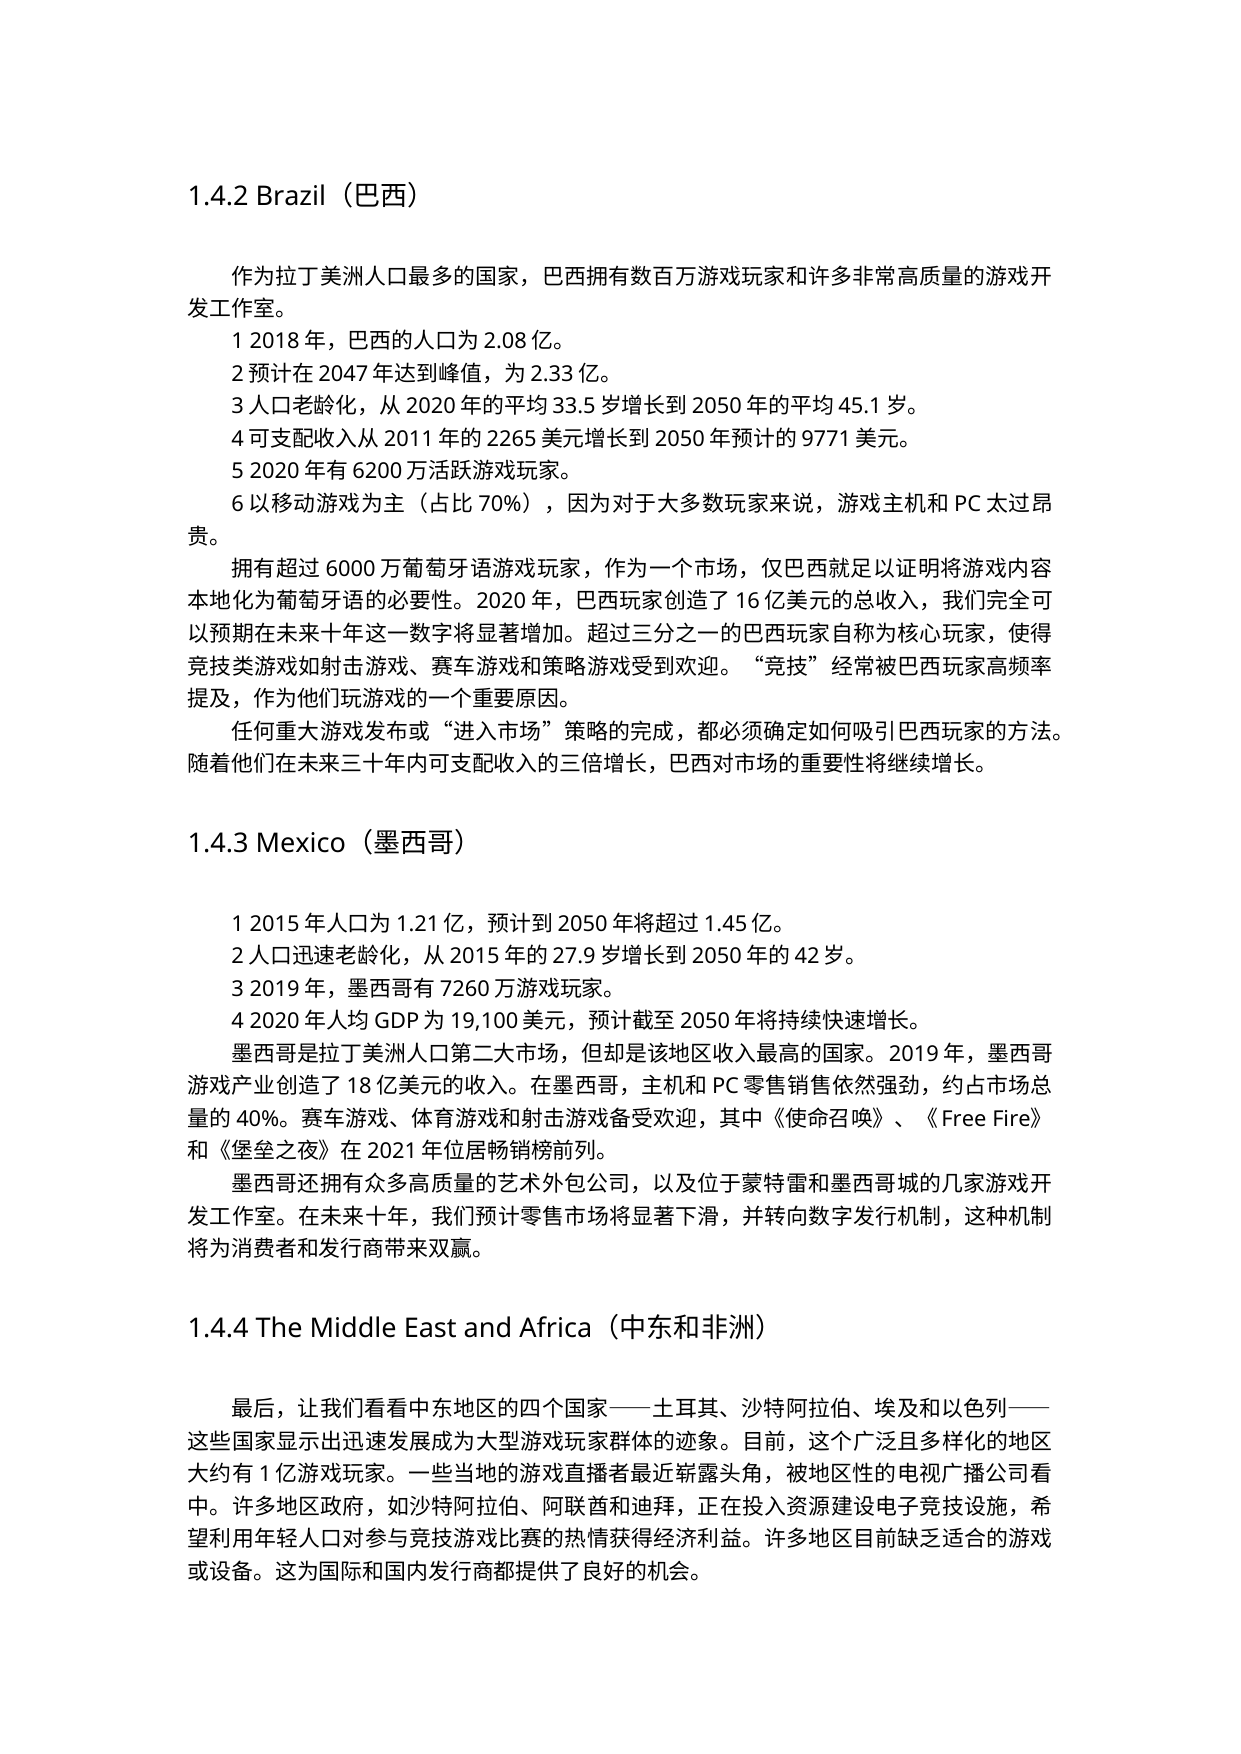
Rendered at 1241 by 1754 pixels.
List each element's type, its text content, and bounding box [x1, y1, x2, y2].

text 拥有超过6000万葡萄牙语游戏玩家，作为一个市场，仅巴西就足以证明将游戏内容本地化为葡萄牙语的必要性。2020年，巴西玩家创造了16亿美元的总收入，我们完全可以预期在未来十年这一数字将显著增加。超过三分之一的巴西玩家自称为核心玩家，使得竞技类游戏如射击游戏、赛车游戏和策略游戏受到欢迎。“竞技”经常被巴西玩家高频率提及，作为他们玩游戏的一个重要原因。 [187, 551, 1053, 713]
text 任何重大游戏发布或“进入市场”策略的完成，都必须确定如何吸引巴西玩家的方法。随着他们在未来三十年内可支配收入的三倍增长，巴西对市场的重要性将继续增长。 [187, 713, 1053, 778]
text 1 2018年，巴西的人口为2.08亿。 [187, 323, 1053, 356]
subtitle 1.4.4 The Middle East and Africa（中东和非洲） [187, 1294, 1053, 1359]
subtitle 1.4.3 Mexico（墨西哥） [187, 809, 1053, 874]
subtitle 1.4.2 Brazil（巴西） [187, 162, 1053, 227]
text 4 2020年人均GDP为19,100美元，预计截至2050年将持续快速增长。 [187, 1003, 1053, 1036]
text 墨西哥还拥有众多高质量的艺术外包公司，以及位于蒙特雷和墨西哥城的几家游戏开发工作室。在未来十年，我们预计零售市场将显著下滑，并转向数字发行机制，这种机制将为消费者和发行商带来双赢。 [187, 1166, 1053, 1263]
text 5 2020年有6200万活跃游戏玩家。 [187, 453, 1053, 486]
text 2预计在2047年达到峰值，为2.33亿。 [187, 356, 1053, 388]
text 最后，让我们看看中东地区的四个国家——土耳其、沙特阿拉伯、埃及和以色列——这些国家显示出迅速发展成为大型游戏玩家群体的迹象。目前，这个广泛且多样化的地区大约有1亿游戏玩家。一些当地的游戏直播者最近崭露头角，被地区性的电视广播公司看中。许多地区政府，如沙特阿拉伯、阿联酋和迪拜，正在投入资源建设电子竞技设施，希望利用年轻人口对参与竞技游戏比赛的热情获得经济利益。许多地区目前缺乏适合的游戏或设备。这为国际和国内发行商都提供了良好的机会。 [187, 1391, 1053, 1586]
text 3人口老龄化，从2020年的平均33.5岁增长到2050年的平均45.1岁。 [187, 388, 1053, 421]
text 作为拉丁美洲人口最多的国家，巴西拥有数百万游戏玩家和许多非常高质量的游戏开发工作室。 [187, 258, 1053, 323]
text 4可支配收入从2011年的2265美元增长到2050年预计的9771美元。 [187, 421, 1053, 453]
text 2人口迅速老龄化，从2015年的27.9岁增长到2050年的42岁。 [187, 938, 1053, 971]
text 1 2015年人口为1.21亿，预计到2050年将超过1.45亿。 [187, 906, 1053, 938]
text 3 2019年，墨西哥有7260万游戏玩家。 [187, 971, 1053, 1003]
text 6以移动游戏为主（占比70%），因为对于大多数玩家来说，游戏主机和PC太过昂贵。 [187, 486, 1053, 551]
text 墨西哥是拉丁美洲人口第二大市场，但却是该地区收入最高的国家。2019年，墨西哥游戏产业创造了18亿美元的收入。在墨西哥，主机和PC零售销售依然强劲，约占市场总量的40%。赛车游戏、体育游戏和射击游戏备受欢迎，其中《使命召唤》、《Free Fire》和《堡垒之夜》在2021年位居畅销榜前列。 [187, 1036, 1053, 1166]
